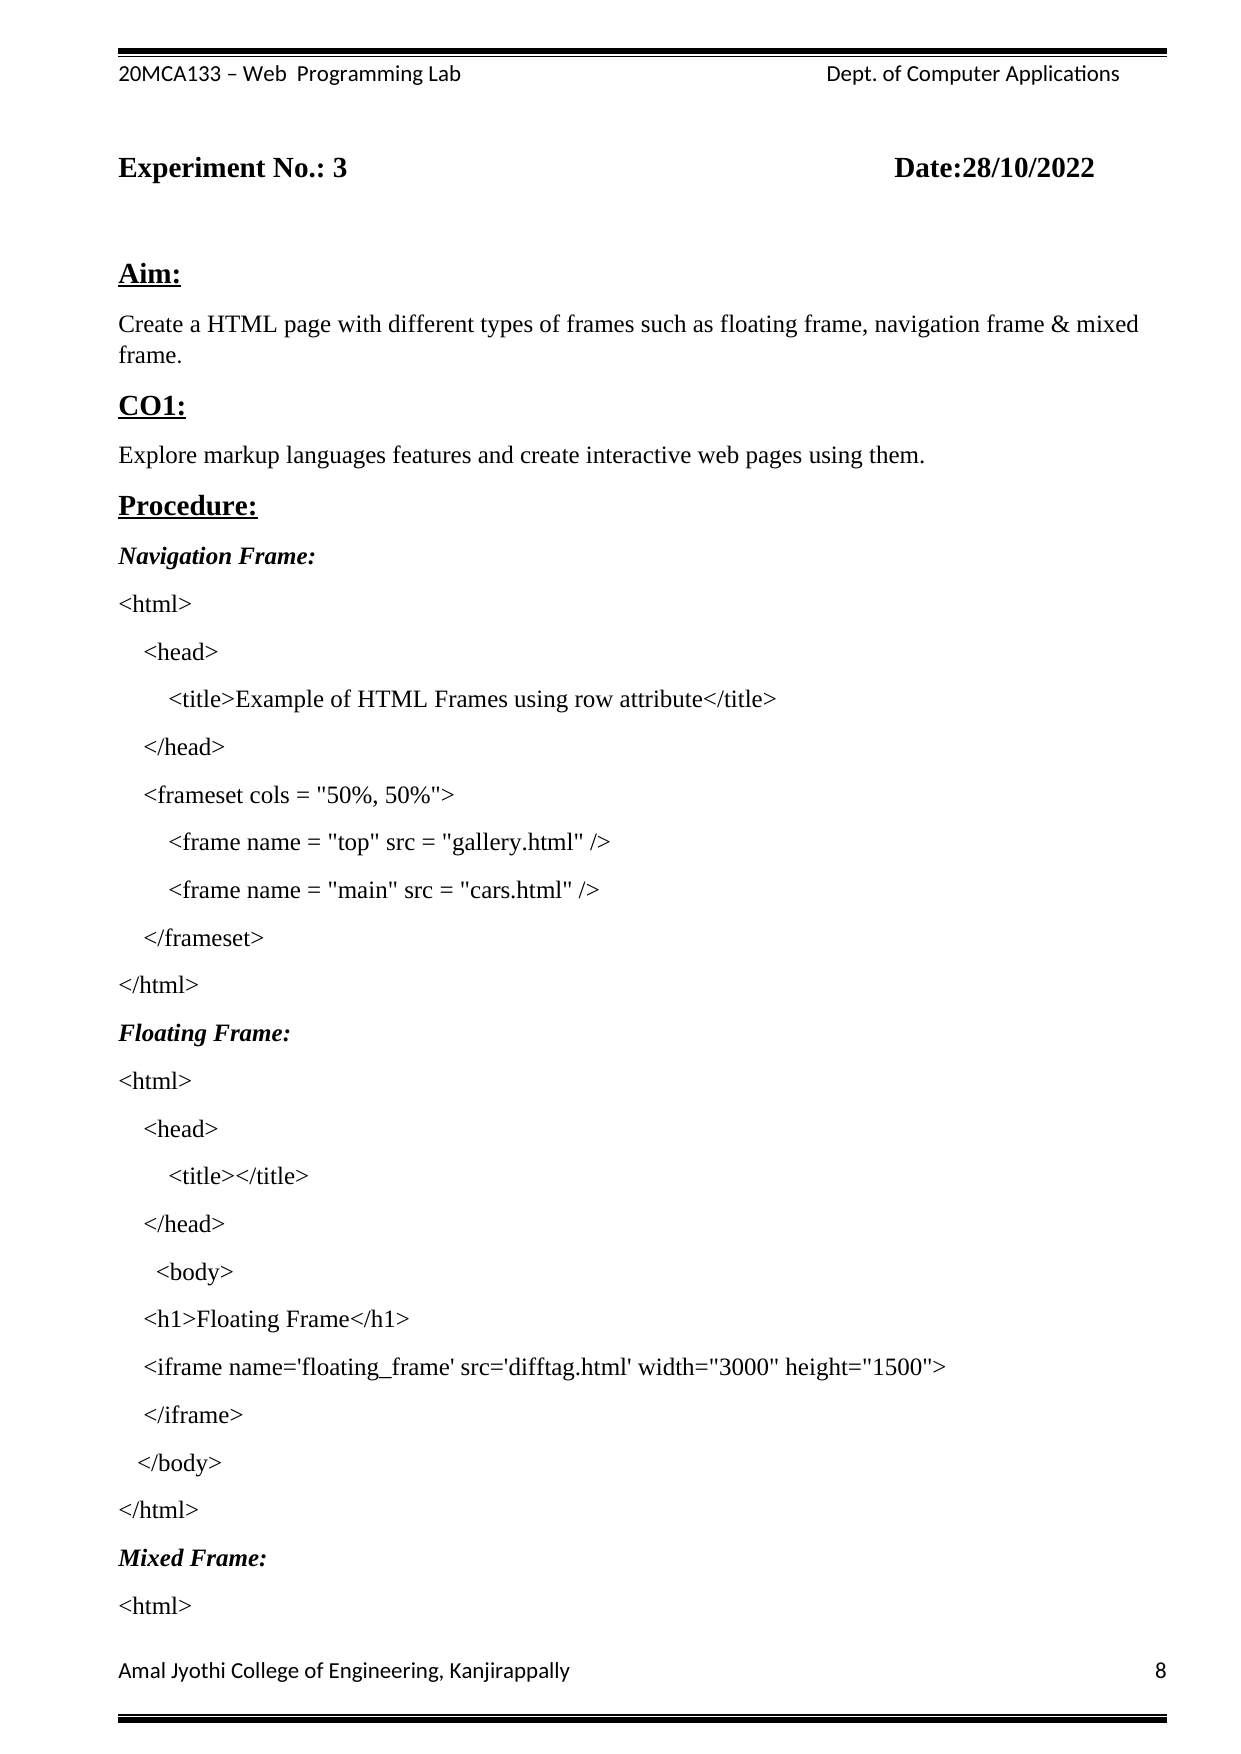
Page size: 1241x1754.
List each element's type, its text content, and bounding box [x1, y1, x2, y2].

text Navigation Frame: [118, 541, 1167, 570]
text Aim: [118, 256, 1167, 289]
text Mixed Frame: [118, 1543, 1167, 1572]
text <frameset cols = "50%, 50%"> [118, 780, 1167, 808]
text Explore markup languages features and create interactive web pages using them. [118, 441, 1167, 469]
text <html> [118, 1591, 1167, 1619]
text <body> [118, 1257, 1167, 1286]
text CO1: [118, 388, 1167, 421]
text </html> [118, 1495, 1167, 1524]
text <head> [118, 1114, 1167, 1142]
text Create a HTML page with different types of frames such as floating frame, navigation frame & mixed frame. [118, 309, 1167, 369]
text <frame name = "top" src = "gallery.html" /> [118, 827, 1167, 856]
text <head> [118, 637, 1167, 665]
text </body> [118, 1448, 1167, 1476]
text </html> [118, 971, 1167, 999]
text Procedure: [118, 488, 1167, 522]
text <html> [118, 1066, 1167, 1095]
text <title></title> [118, 1161, 1167, 1190]
text </head> [118, 1209, 1167, 1238]
text </frameset> [118, 923, 1167, 952]
text <frame name = "main" src = "cars.html" /> [118, 875, 1167, 904]
text Floating Frame: [118, 1018, 1167, 1047]
text </head> [118, 732, 1167, 761]
text <title>Example of HTML Frames using row attribute</title> [118, 684, 1167, 713]
text <iframe name='floating_frame' src='difftag.html' width="3000" height="1500"> [118, 1352, 1167, 1381]
text <html> [118, 589, 1167, 618]
text <h1>Floating Frame</h1> [118, 1304, 1167, 1333]
text Experiment No.: 3 Date:28/10/2022 [118, 150, 1167, 184]
text </iframe> [118, 1400, 1167, 1429]
